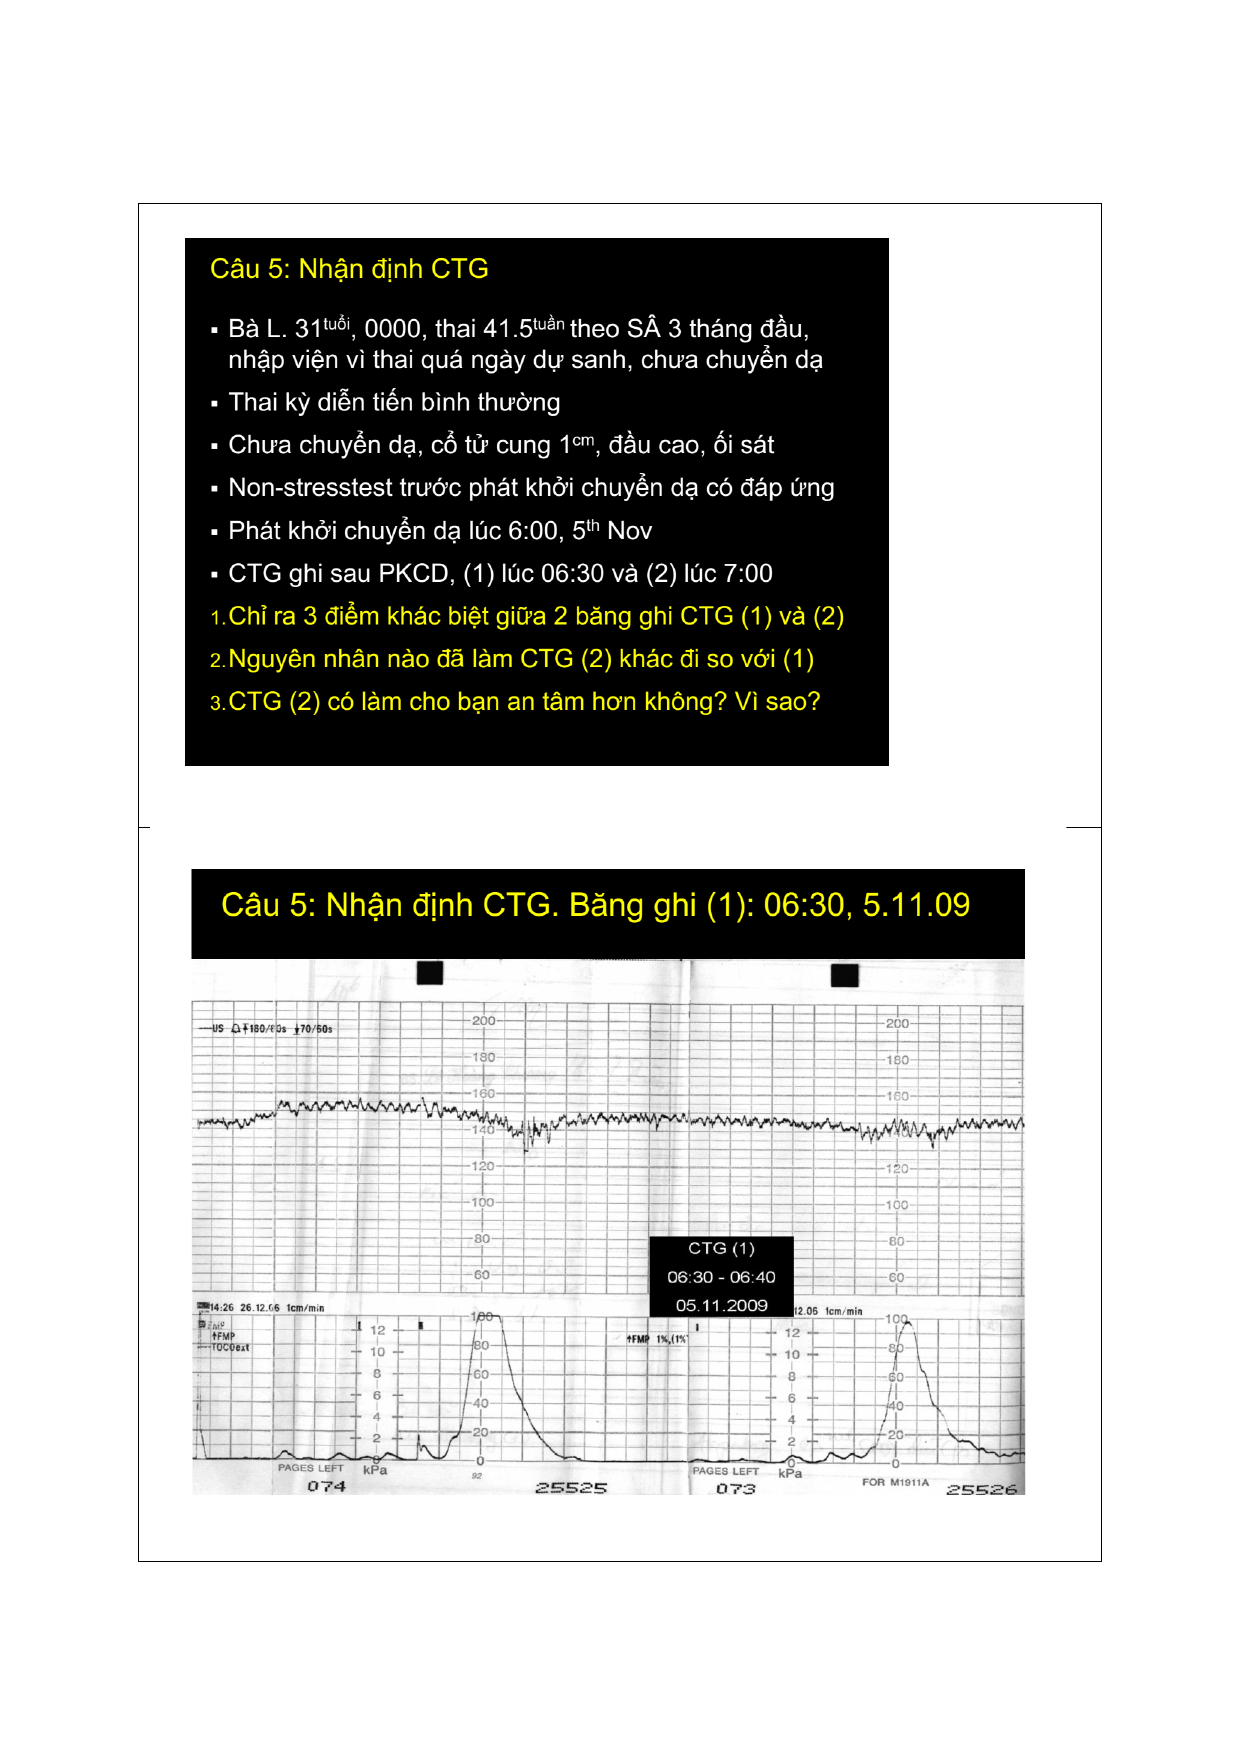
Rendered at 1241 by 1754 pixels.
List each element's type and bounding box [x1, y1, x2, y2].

table_header [139, 204, 1101, 827]
picture [150, 204, 925, 802]
picture [150, 827, 1067, 1537]
table_cell [139, 828, 1101, 1561]
